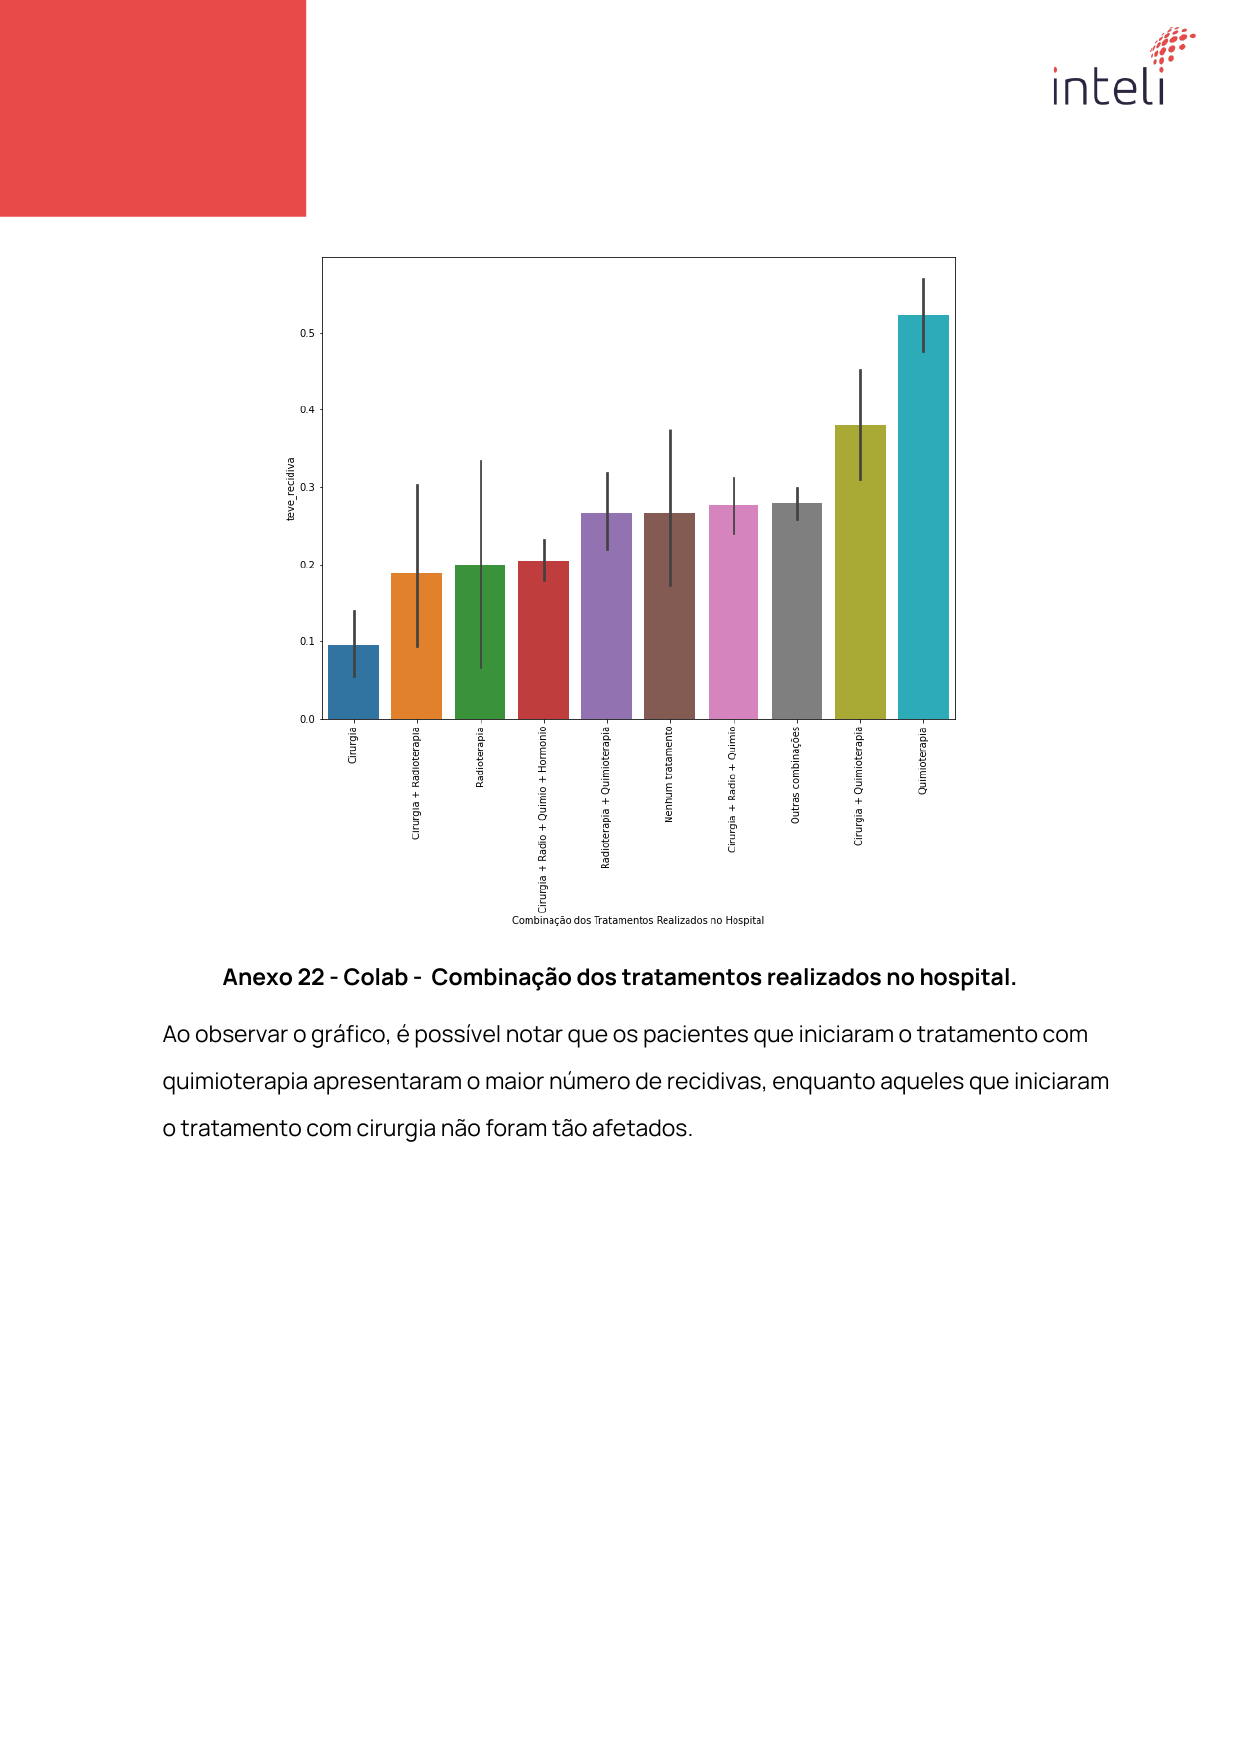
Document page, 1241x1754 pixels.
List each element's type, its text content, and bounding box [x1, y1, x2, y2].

text Anexo 22 - Colab - Combinação dos tratamentos realizados no hospital. [118, 961, 1122, 992]
picture [0, 0, 307, 217]
picture [275, 246, 965, 936]
text Ao observar o gráfico, é possível notar que os pacientes que iniciaram o tratamento com quimioterapia apresentaram o maior número de recidivas, enquanto aqueles que iniciaram o tratamento com cirurgia não foram tão afetados. [162, 1018, 1122, 1143]
picture [1053, 27, 1196, 105]
